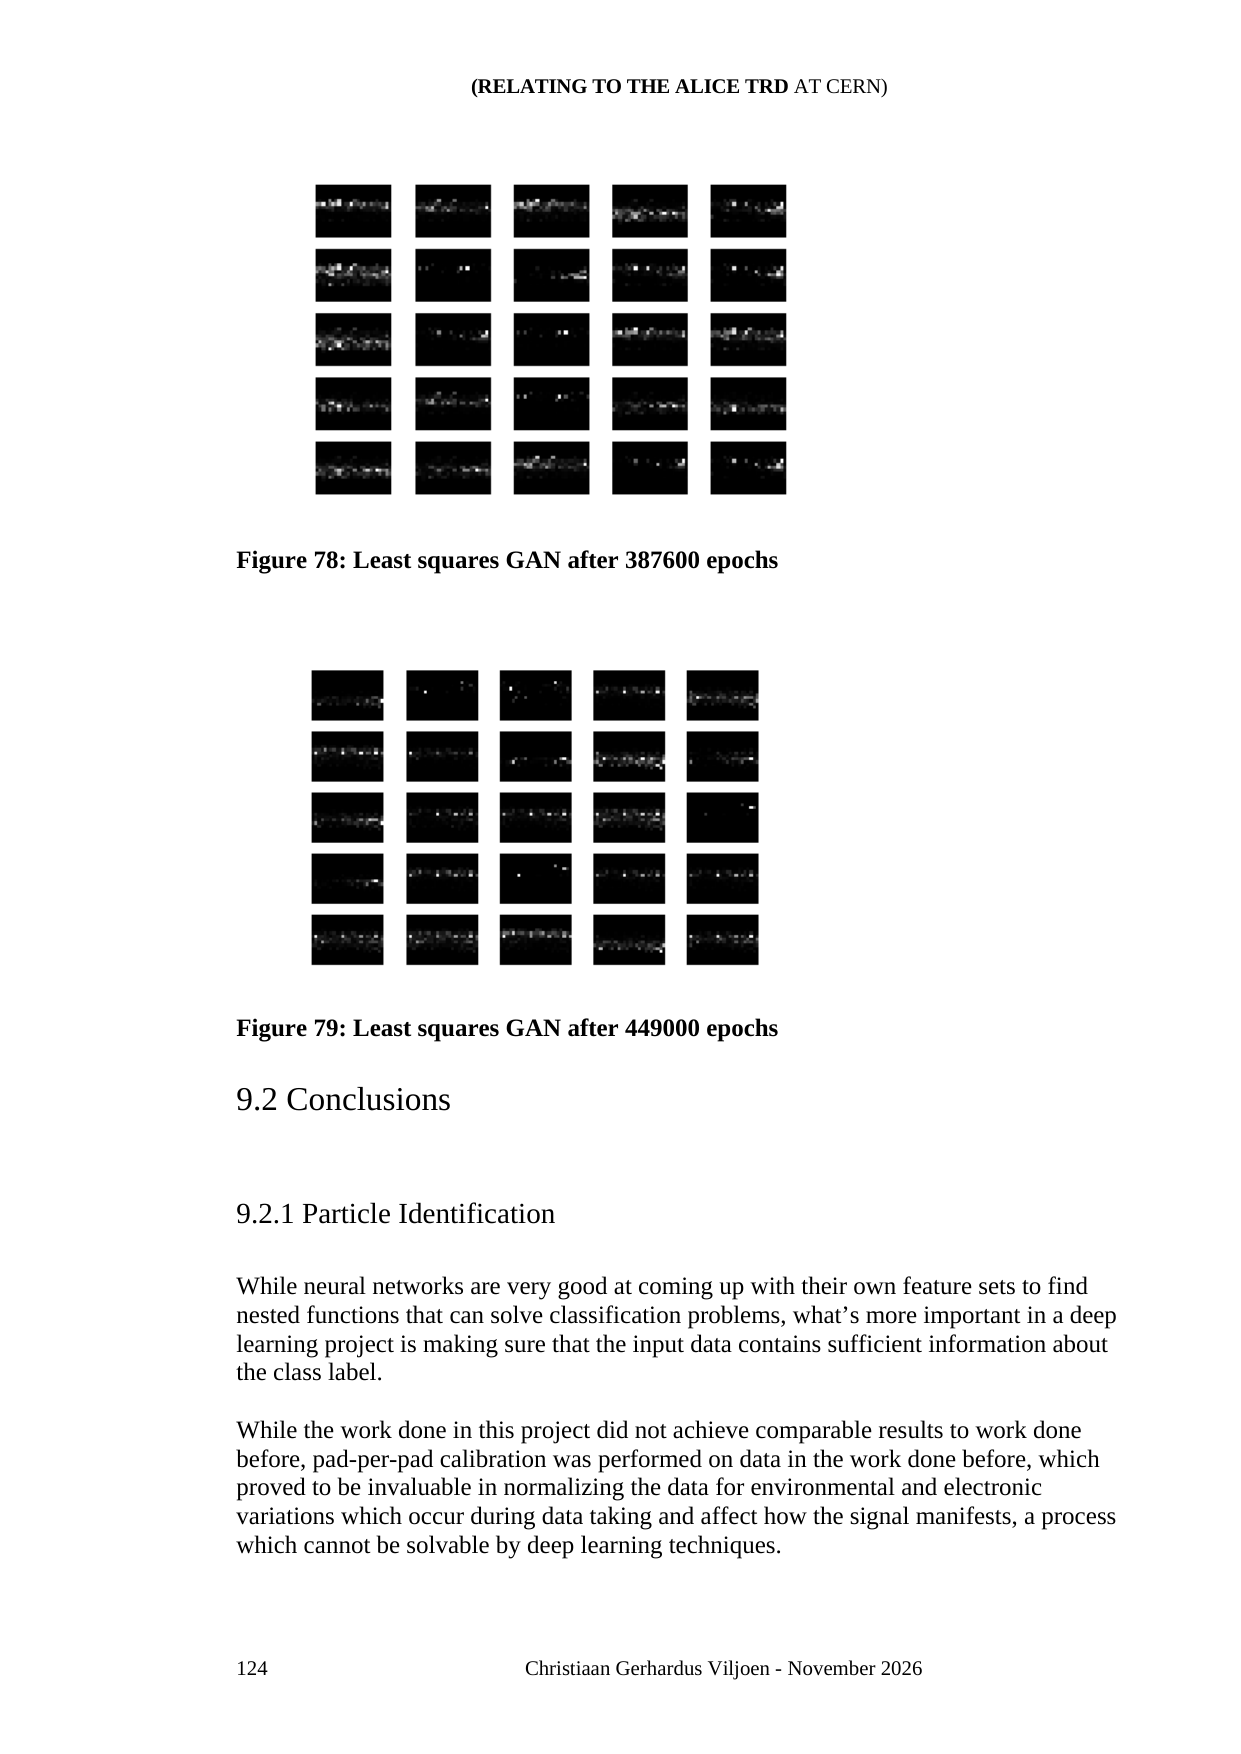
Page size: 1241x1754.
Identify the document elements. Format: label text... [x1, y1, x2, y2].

subtitle Conclusions [236, 1079, 1122, 1118]
text Figure 79: Least squares GAN after 449000 epochs [236, 1013, 1122, 1042]
text While neural networks are very good at coming up with their own feature sets to find nested functions that can solve classification problems, what’s more important in a deep learning project is making sure that the input data contains sufficient information about the class label. [236, 1271, 1122, 1386]
text Figure 78: Least squares GAN after 387600 epochs [236, 546, 1122, 574]
picture [236, 135, 852, 546]
subtitle Particle Identification [236, 1196, 1122, 1230]
picture [236, 623, 821, 1014]
text While the work done in this project did not achieve comparable results to work done before, pad-per-pad calibration was performed on data in the work done before, which proved to be invaluable in normalizing the data for environmental and electronic variations which occur during data taking and affect how the signal manifests, a process which cannot be solvable by deep learning techniques. [236, 1415, 1122, 1559]
